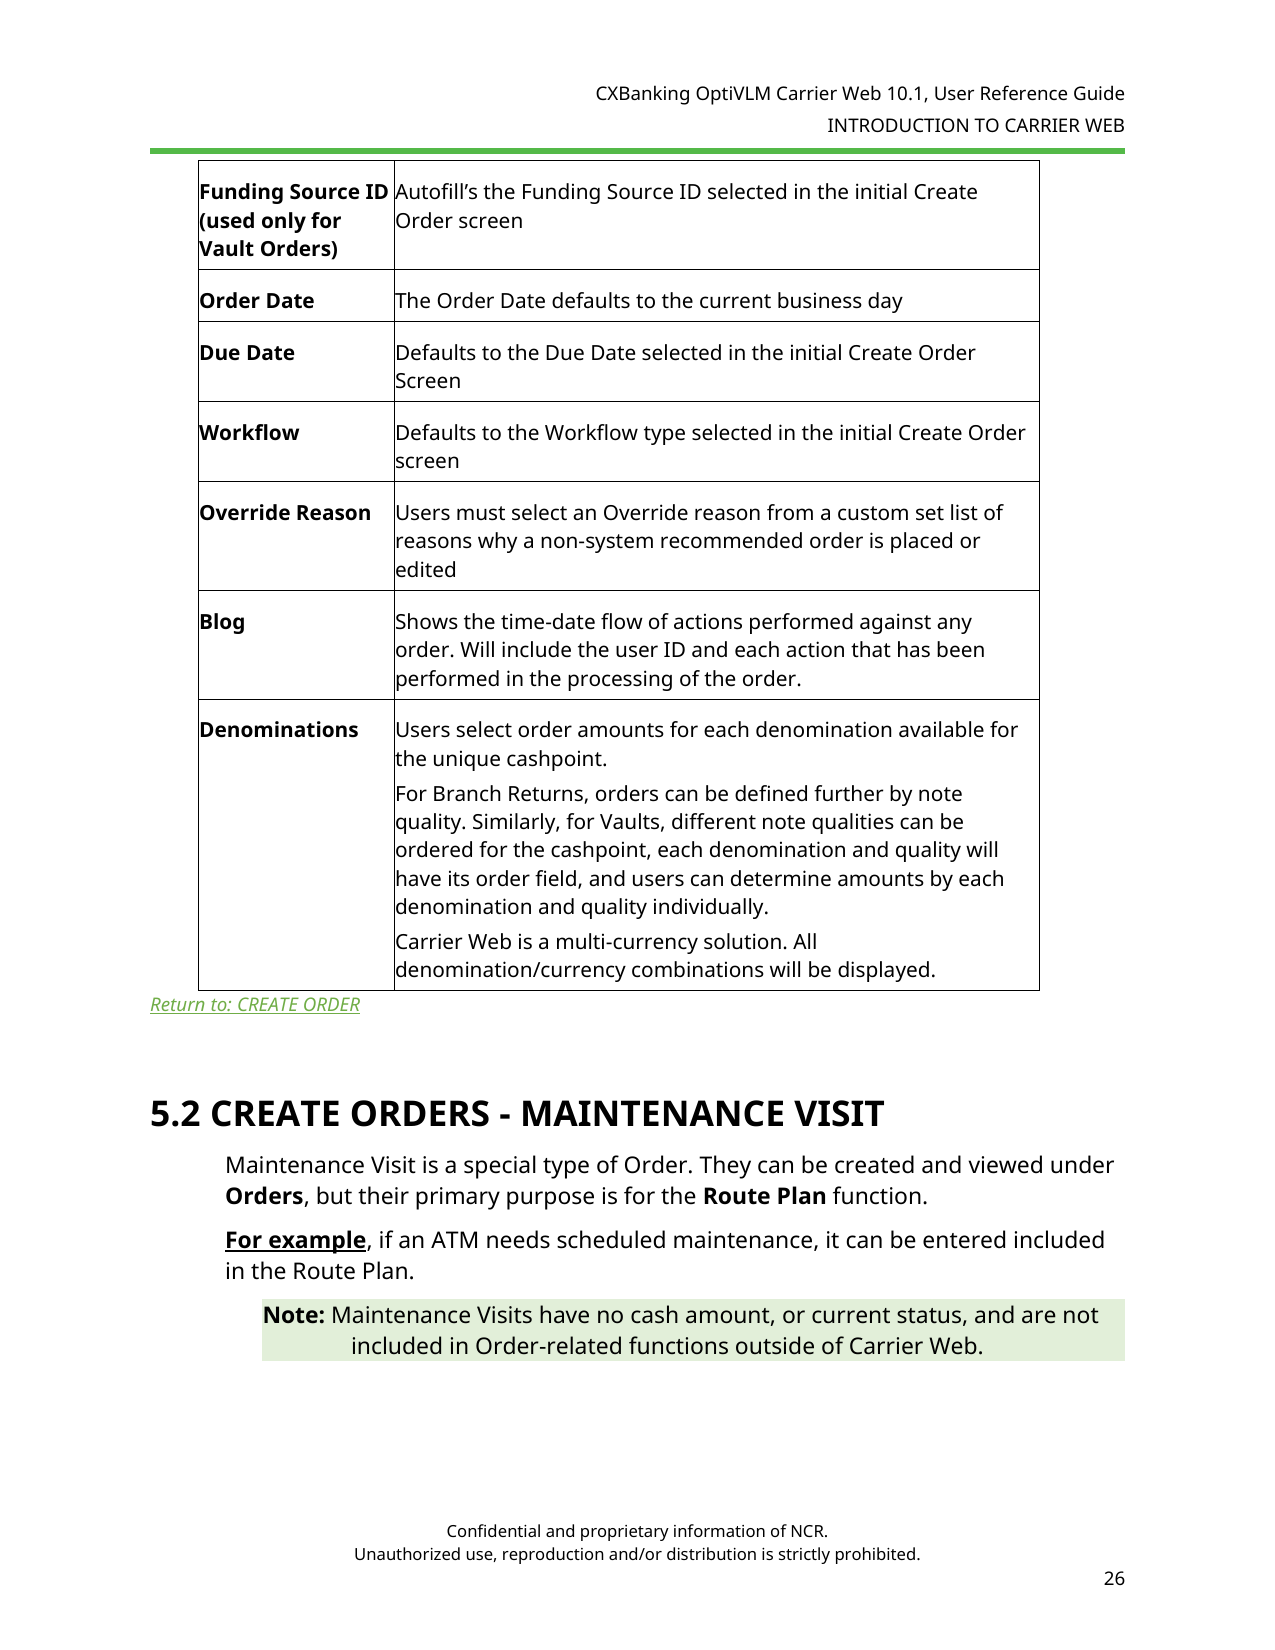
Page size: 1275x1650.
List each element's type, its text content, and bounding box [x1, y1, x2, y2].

text For example, if an ATM needs scheduled maintenance, it can be entered included in the Route Plan. [225, 1224, 1125, 1286]
table_cell Defaults to the Workflow type selected in the initial Create Order screen [395, 402, 1039, 481]
table_cell Denominations [199, 700, 394, 990]
subtitle CREATE ORDERS - MAINTENANCE VISIT [150, 1088, 1125, 1136]
table_cell The Order Date defaults to the current business day [395, 270, 1039, 321]
table_cell Funding Source ID (used only for Vault Orders) [199, 161, 394, 269]
table_cell Workflow [199, 402, 394, 481]
text Return to: CREATE ORDER [150, 991, 1125, 1017]
table_cell Autofill’s the Funding Source ID selected in the initial Create Order screen [395, 161, 1039, 269]
table_cell Defaults to the Due Date selected in the initial Create Order Screen [395, 322, 1039, 401]
text Maintenance Visit is a special type of Order. They can be created and viewed under Orders, but their primary purpose is for the Route Plan function. [225, 1149, 1125, 1211]
table_cell Shows the time-date flow of actions performed against any order. Will include the user ID and each action that has been performed in the processing of the order. [395, 591, 1039, 698]
table_cell Blog [199, 591, 394, 698]
table_cell Due Date [199, 322, 394, 401]
table_cell Order Date [199, 270, 394, 321]
table_cell Override Reason [199, 482, 394, 590]
table_cell Users must select an Override reason from a custom set list of reasons why a non-system recommended order is placed or edited [395, 482, 1039, 590]
table_cell Users select order amounts for each denomination available for the unique cashpoint. For Branch Returns, orders can be defined further by note quality. Similarly, for Vaults, different note qualities can be ordered for the cashpoint, each denomination and quality will have its order field, and users can determine amounts by each denomination and quality individually. Carrier Web is a multi-currency solution. All denomination/currency combinations will be displayed. [395, 700, 1039, 990]
text Note: Maintenance Visits have no cash amount, or current status, and are not included in Order-related functions outside of Carrier Web. [262, 1299, 1125, 1361]
